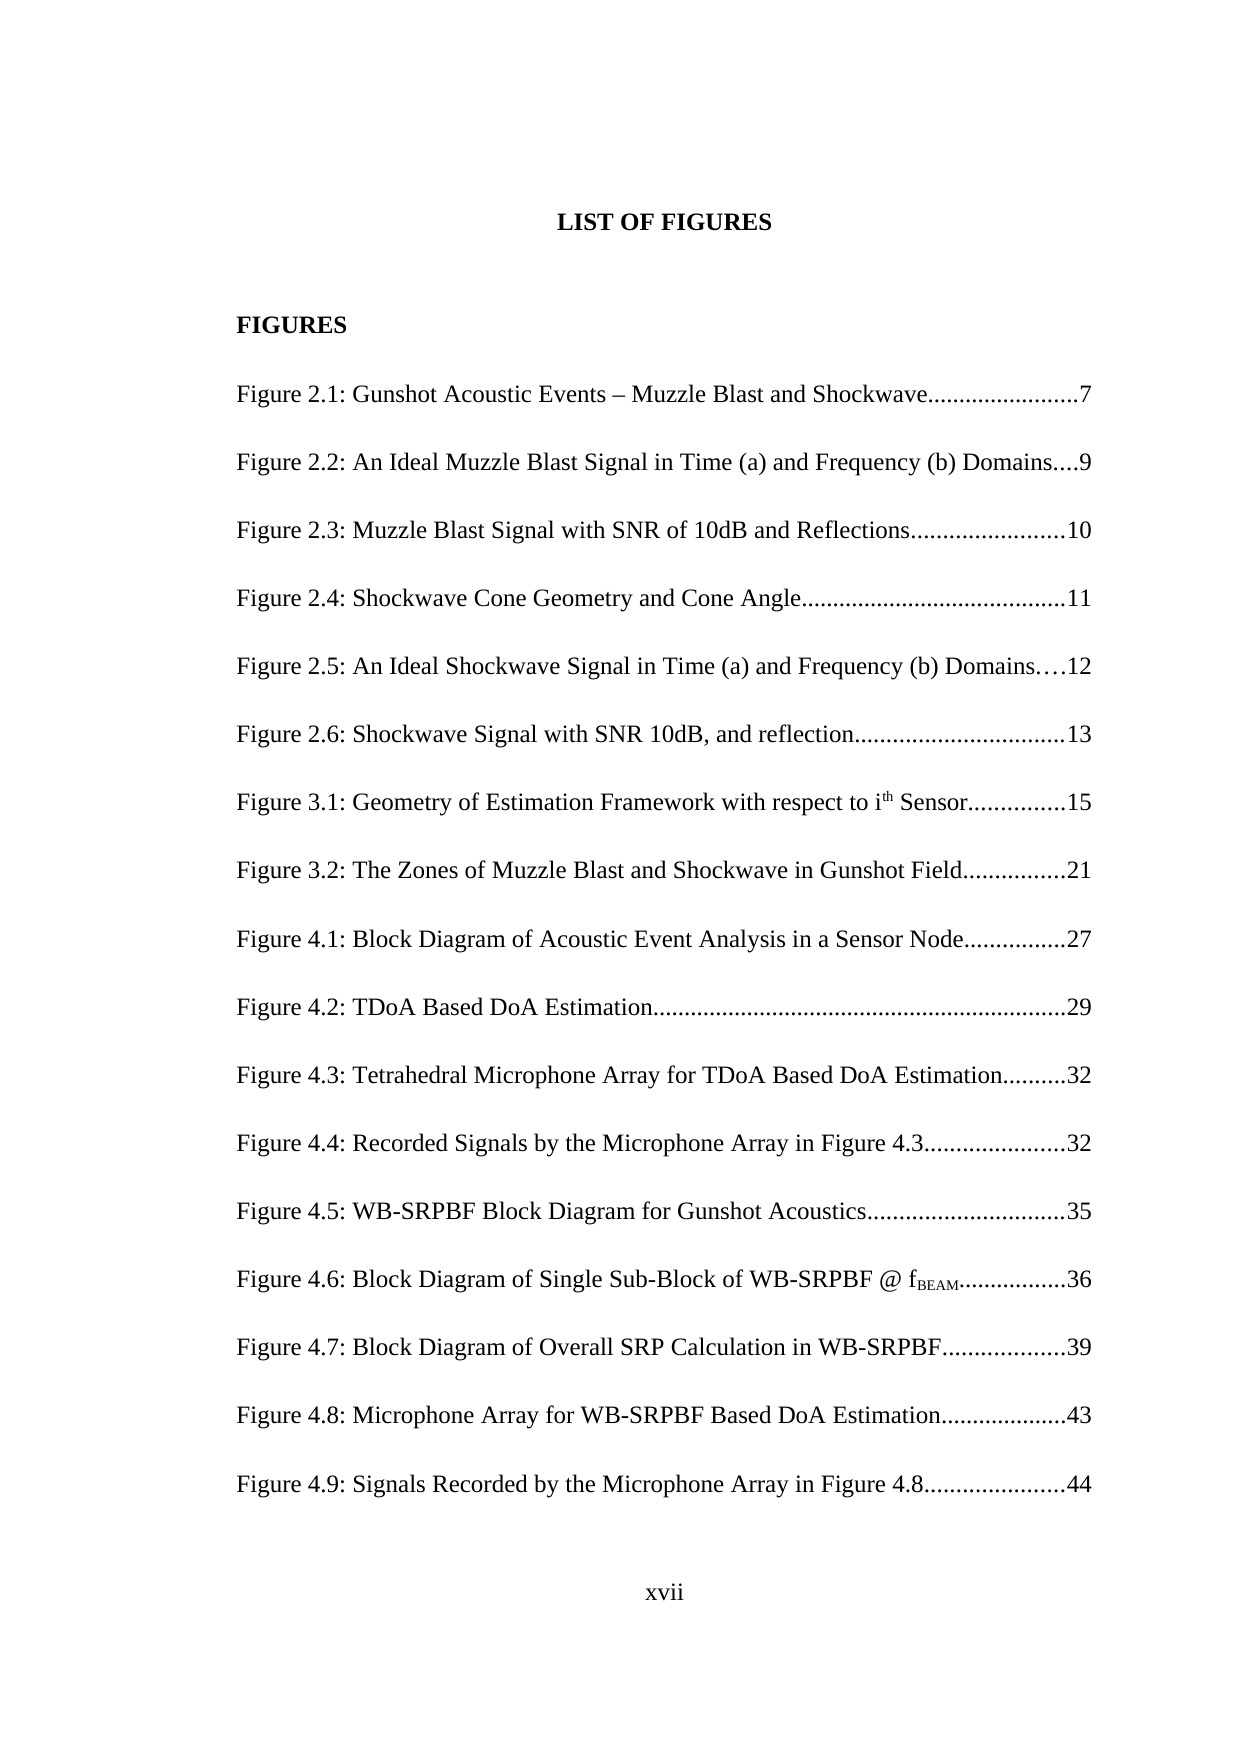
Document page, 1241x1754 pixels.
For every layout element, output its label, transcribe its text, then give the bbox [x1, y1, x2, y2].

text Figure 2.5: An Ideal Shockwave Signal in Time (a) and Frequency (b) Domains 12 [236, 651, 1092, 680]
text Figure 4.6: Block Diagram of Single Sub-Block of WB-SRPBF @ fBEAM 36 [236, 1264, 1092, 1293]
text Figure 4.2: TDoA Based DoA Estimation 29 [236, 992, 1092, 1021]
text Figure 4.1: Block Diagram of Acoustic Event Analysis in a Sensor Node 27 [236, 924, 1092, 952]
text Figure 4.5: WB-SRPBF Block Diagram for Gunshot Acoustics 35 [236, 1196, 1092, 1225]
text Figure 4.8: Microphone Array for WB-SRPBF Based DoA Estimation 43 [236, 1401, 1092, 1429]
text Figure 4.4: Recorded Signals by the Microphone Array in Figure 4.3 32 [236, 1128, 1092, 1157]
text Figure 3.1: Geometry of Estimation Framework with respect to ith Sensor 15 [236, 787, 1092, 816]
text Figure 4.7: Block Diagram of Overall SRP Calculation in WB-SRPBF 39 [236, 1332, 1092, 1361]
text Figure 2.3: Muzzle Blast Signal with SNR of 10dB and Reflections 10 [236, 515, 1092, 544]
text Figure 2.2: An Ideal Muzzle Blast Signal in Time (a) and Frequency (b) Domains 9 [236, 447, 1092, 476]
text Figure 2.1: Gunshot Acoustic Events – Muzzle Blast and Shockwave 7 [236, 379, 1092, 407]
text Figure 4.3: Tetrahedral Microphone Array for TDoA Based DoA Estimation 32 [236, 1060, 1092, 1089]
text Figure 2.6: Shockwave Signal with SNR 10dB, and reflection 13 [236, 719, 1092, 748]
text FIGURES [236, 311, 1092, 339]
text Figure 4.9: Signals Recorded by the Microphone Array in Figure 4.8 44 [236, 1469, 1092, 1497]
title LIST OF FIGURES [236, 207, 1092, 236]
text Figure 3.2: The Zones of Muzzle Blast and Shockwave in Gunshot Field 21 [236, 856, 1092, 884]
text Figure 2.4: Shockwave Cone Geometry and Cone Angle 11 [236, 583, 1092, 612]
